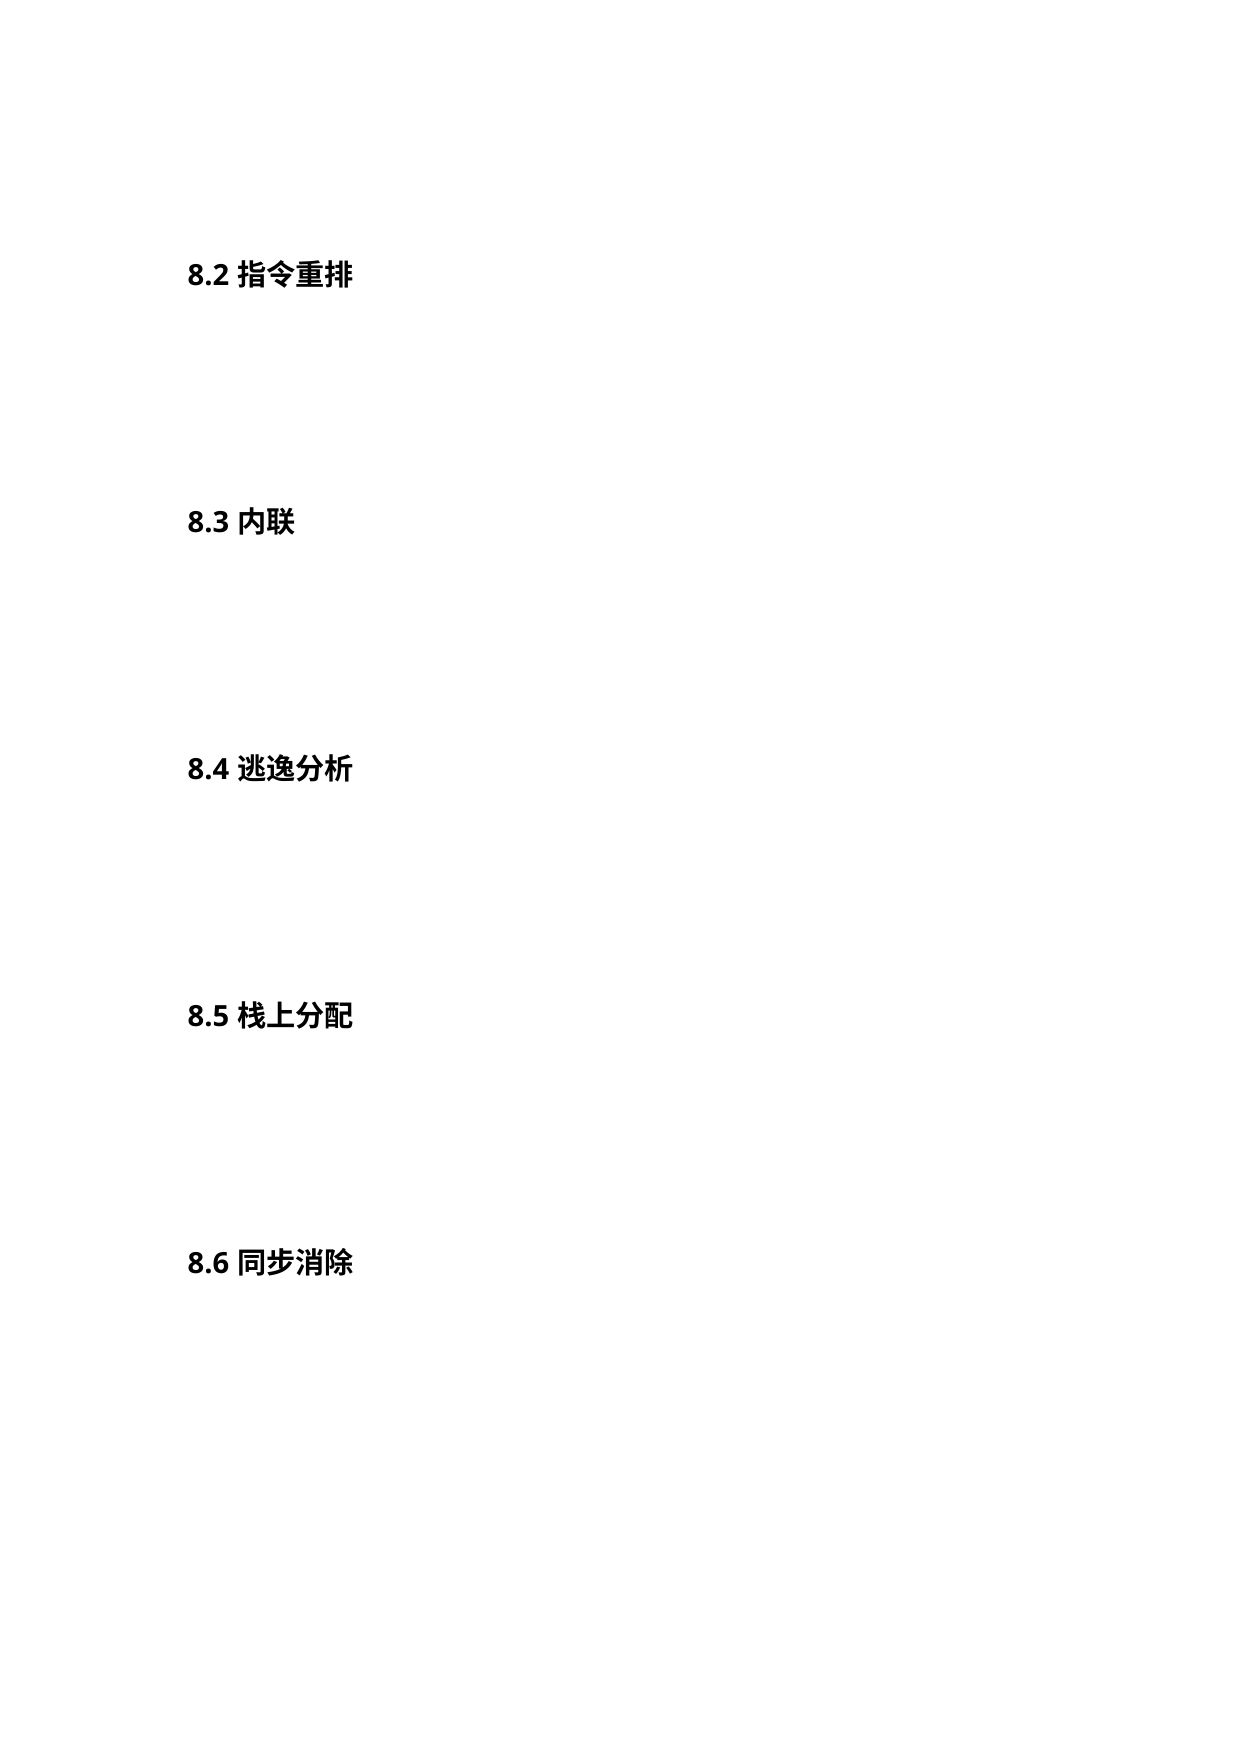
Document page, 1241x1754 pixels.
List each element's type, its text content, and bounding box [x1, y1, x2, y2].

subtitle 8.5 栈上分配 [187, 982, 1053, 1047]
subtitle 8.3 内联 [187, 488, 1053, 553]
subtitle 8.4 逃逸分析 [187, 734, 1053, 799]
subtitle 8.2 指令重排 [187, 241, 1053, 306]
subtitle 8.6 同步消除 [187, 1228, 1053, 1293]
